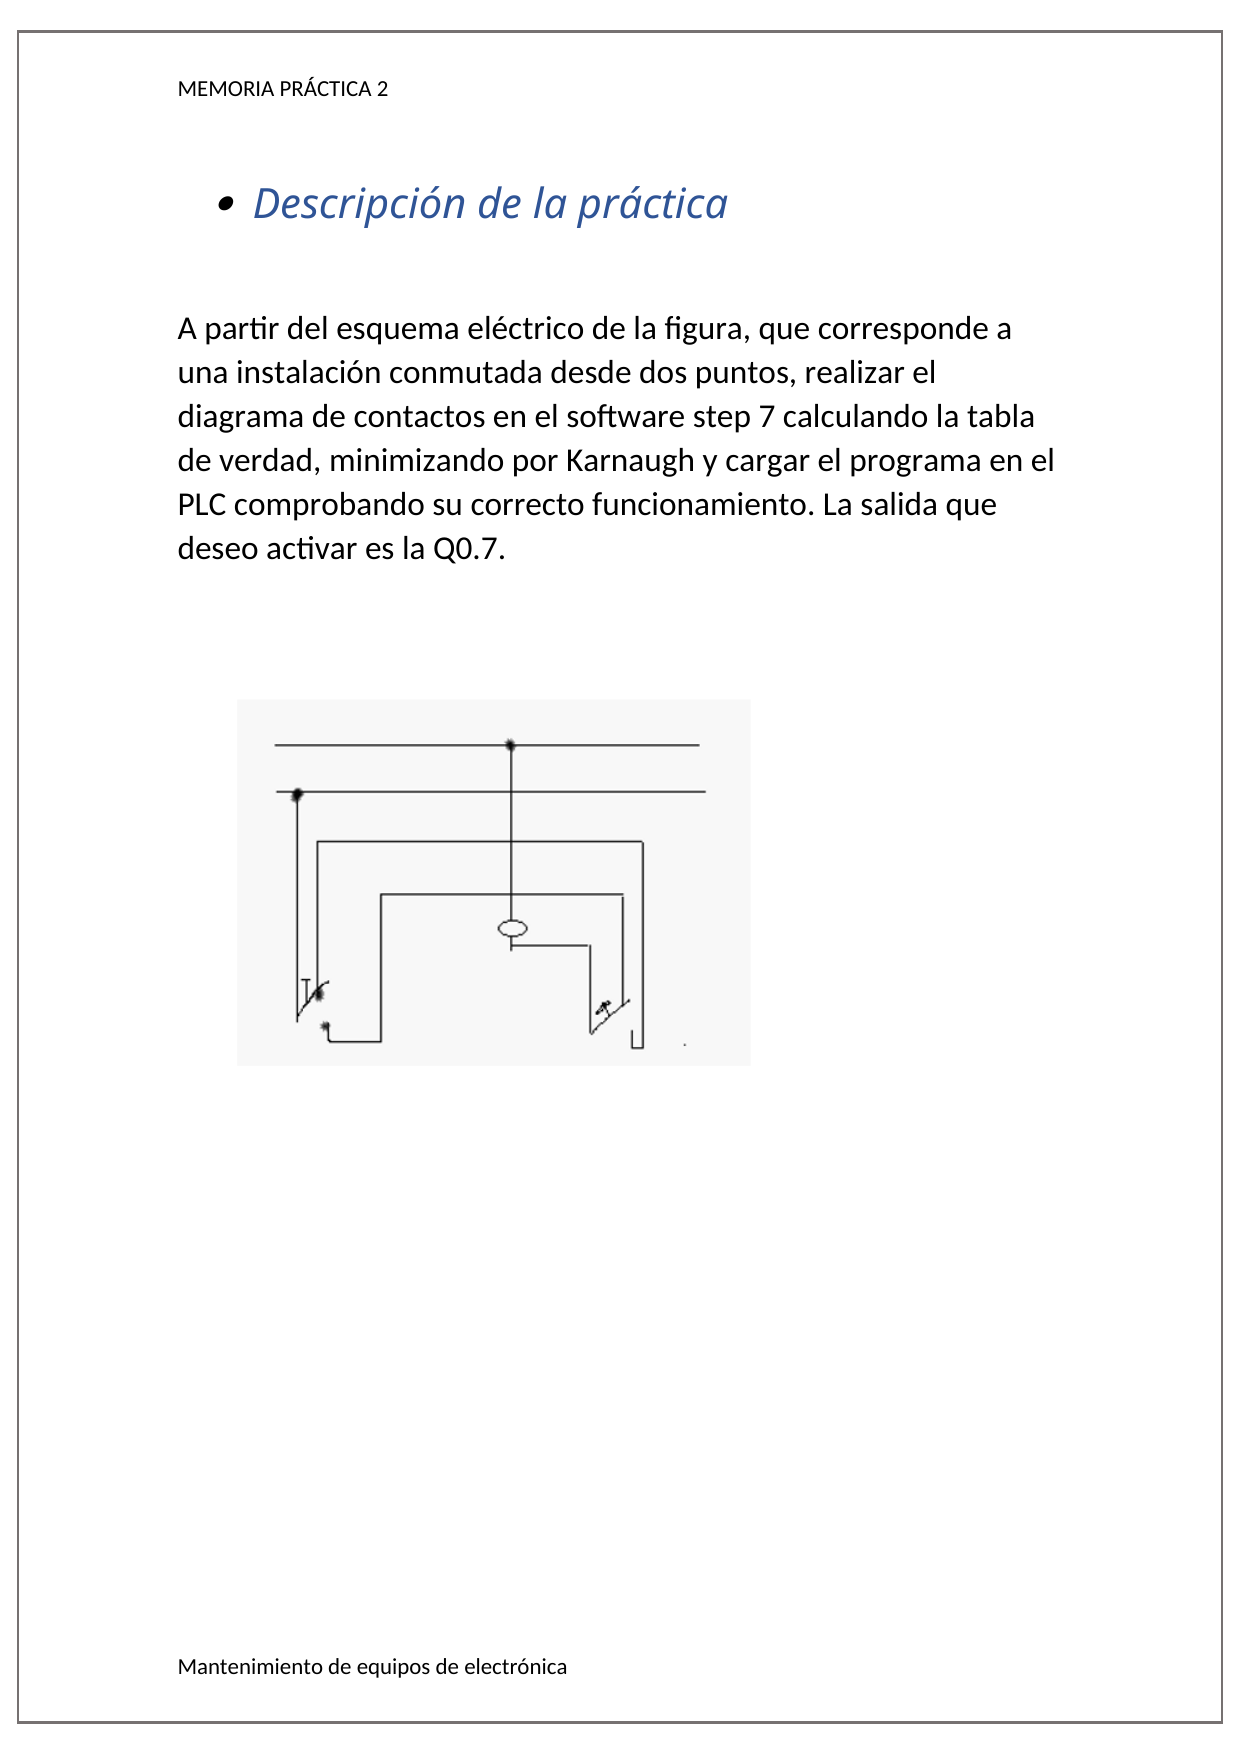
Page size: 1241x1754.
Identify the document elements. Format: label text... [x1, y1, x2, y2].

text A partir del esquema eléctrico de la figura, que corresponde a una instalación conmutada desde dos puntos, realizar el diagrama de contactos en el software step 7 calculando la tabla de verdad, minimizando por Karnaugh y cargar el programa en el PLC comprobando su correcto funcionamiento. La salida que deseo activar es la Q0.7. [177, 307, 1063, 567]
subtitle Descripción de la práctica [215, 174, 1063, 231]
picture [177, 634, 833, 1132]
